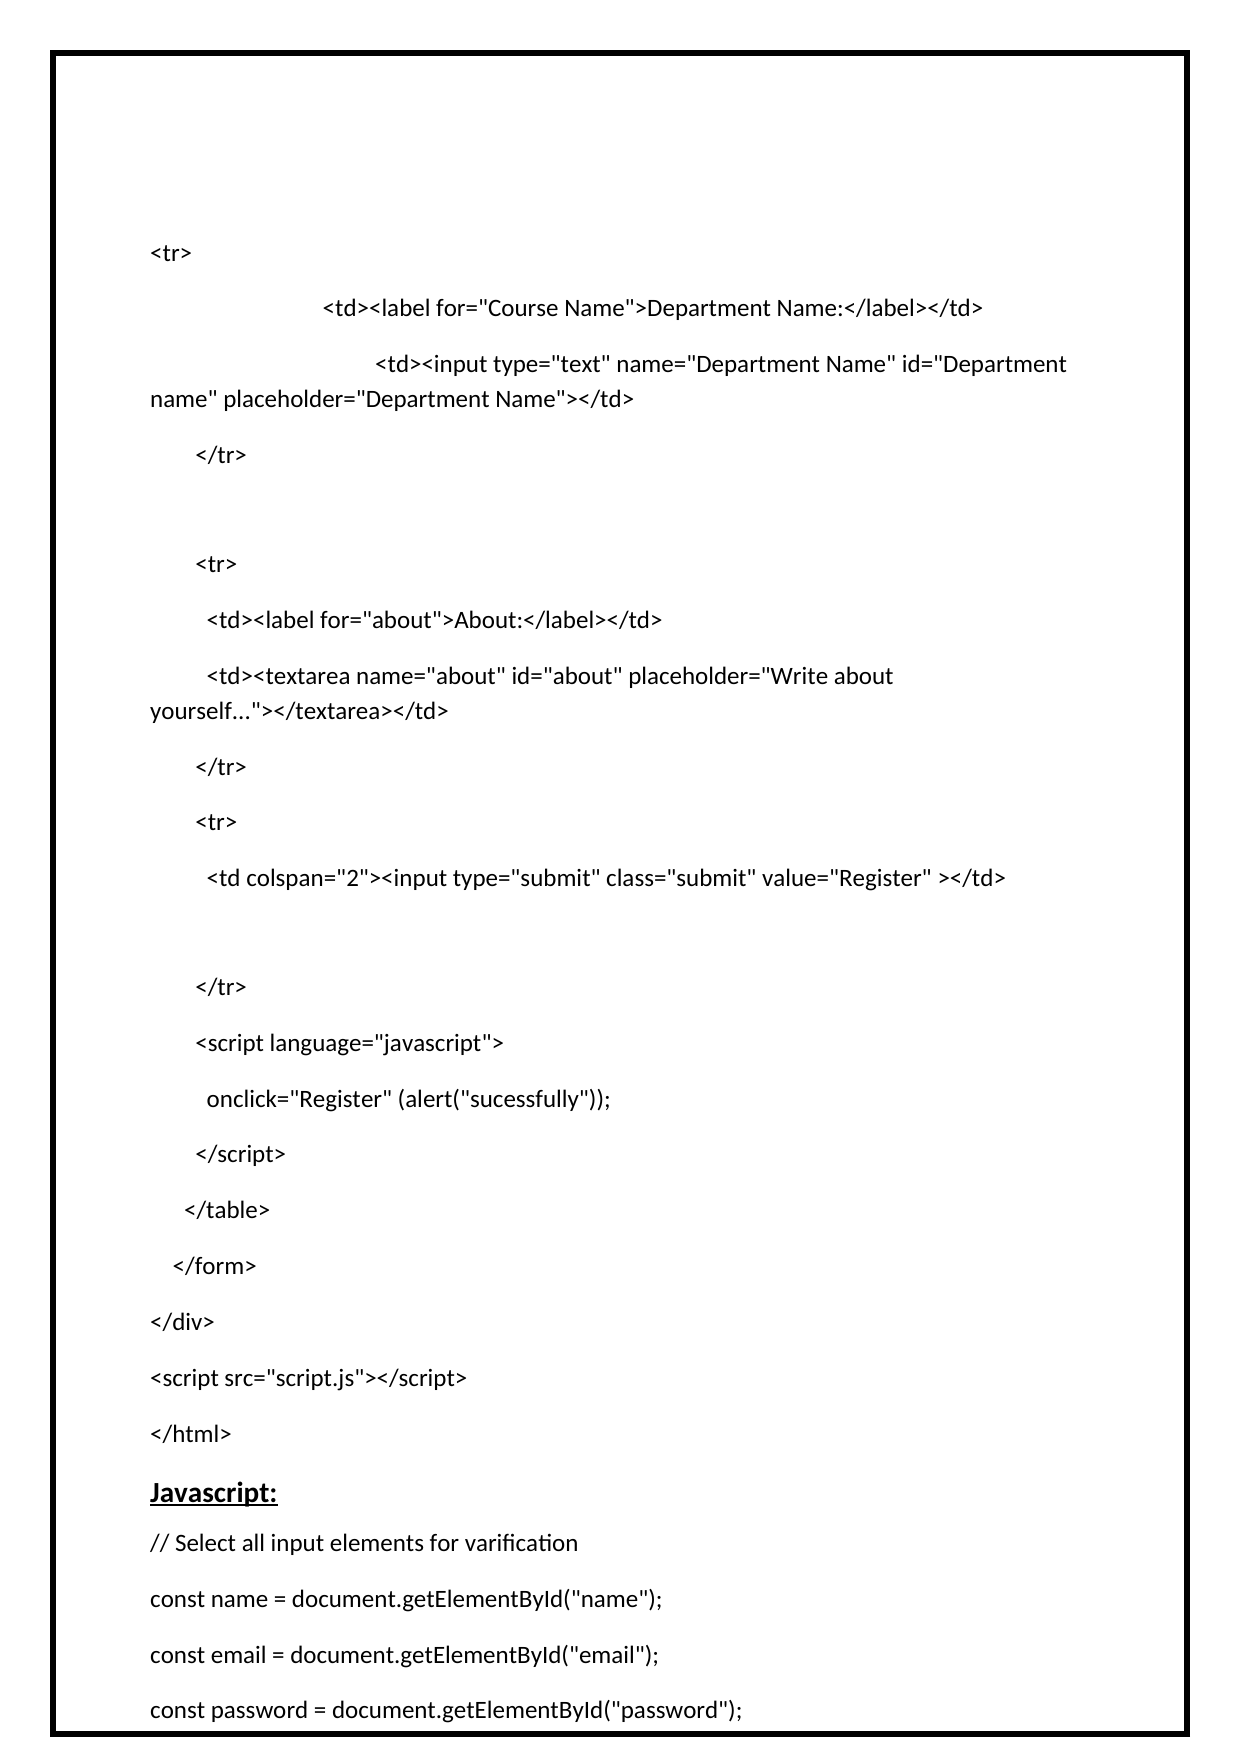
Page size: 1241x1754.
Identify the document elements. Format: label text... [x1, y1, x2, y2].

text const name = document.getElementById("name"); [150, 1583, 1092, 1613]
text </tr> [150, 439, 1092, 470]
text <td><textarea name="about" id="about" placeholder="Write about yourself..."></textarea></td> [150, 660, 1092, 725]
text </table> [150, 1194, 1092, 1225]
text <td><input type="text" name="Department Name" id="Department name" placeholder="Department Name"></td> [150, 348, 1092, 414]
text onclick="Register" (alert("sucessfully")); [150, 1083, 1092, 1113]
text const email = document.getElementById("email"); [150, 1639, 1092, 1669]
text <tr> [150, 237, 1092, 267]
text // Select all input elements for varification [150, 1527, 1092, 1558]
text const password = document.getElementById("password"); [150, 1694, 1092, 1725]
text </form> [150, 1250, 1092, 1281]
text </div> [150, 1306, 1092, 1337]
text <script src="script.js"></script> [150, 1362, 1092, 1392]
text </tr> [150, 971, 1092, 1002]
text <tr> [150, 548, 1092, 579]
text </script> [150, 1139, 1092, 1169]
text <tr> [150, 806, 1092, 837]
text <td><label for="Course Name">Department Name:</label></td> [150, 293, 1092, 323]
text <td colspan="2"><input type="submit" class="submit" value="Register" ></td> [150, 862, 1092, 893]
text <td><label for="about">About:</label></td> [150, 604, 1092, 634]
text Javascript: [150, 1474, 1092, 1509]
text </tr> [150, 751, 1092, 781]
text <script language="javascript"> [150, 1027, 1092, 1057]
text </html> [150, 1418, 1092, 1448]
